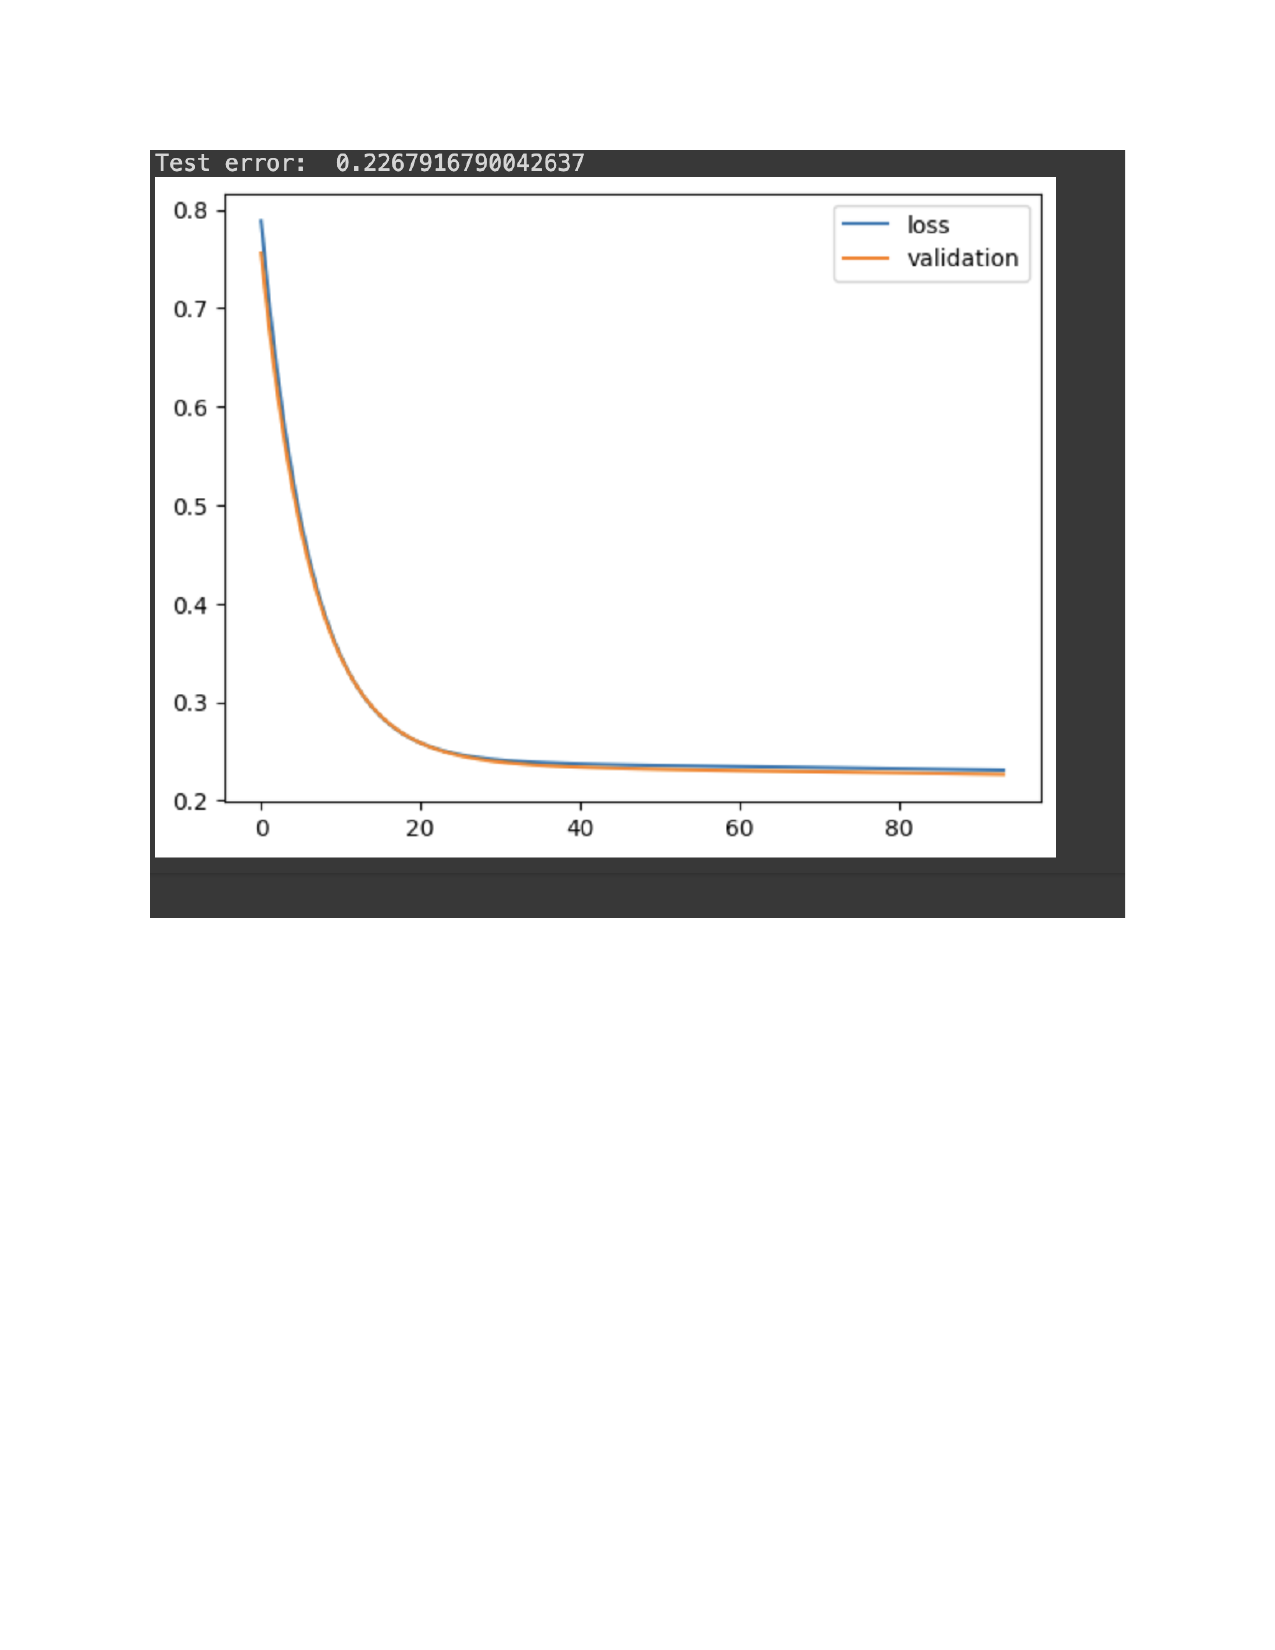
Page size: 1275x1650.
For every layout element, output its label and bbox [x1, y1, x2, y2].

picture [150, 150, 1125, 918]
